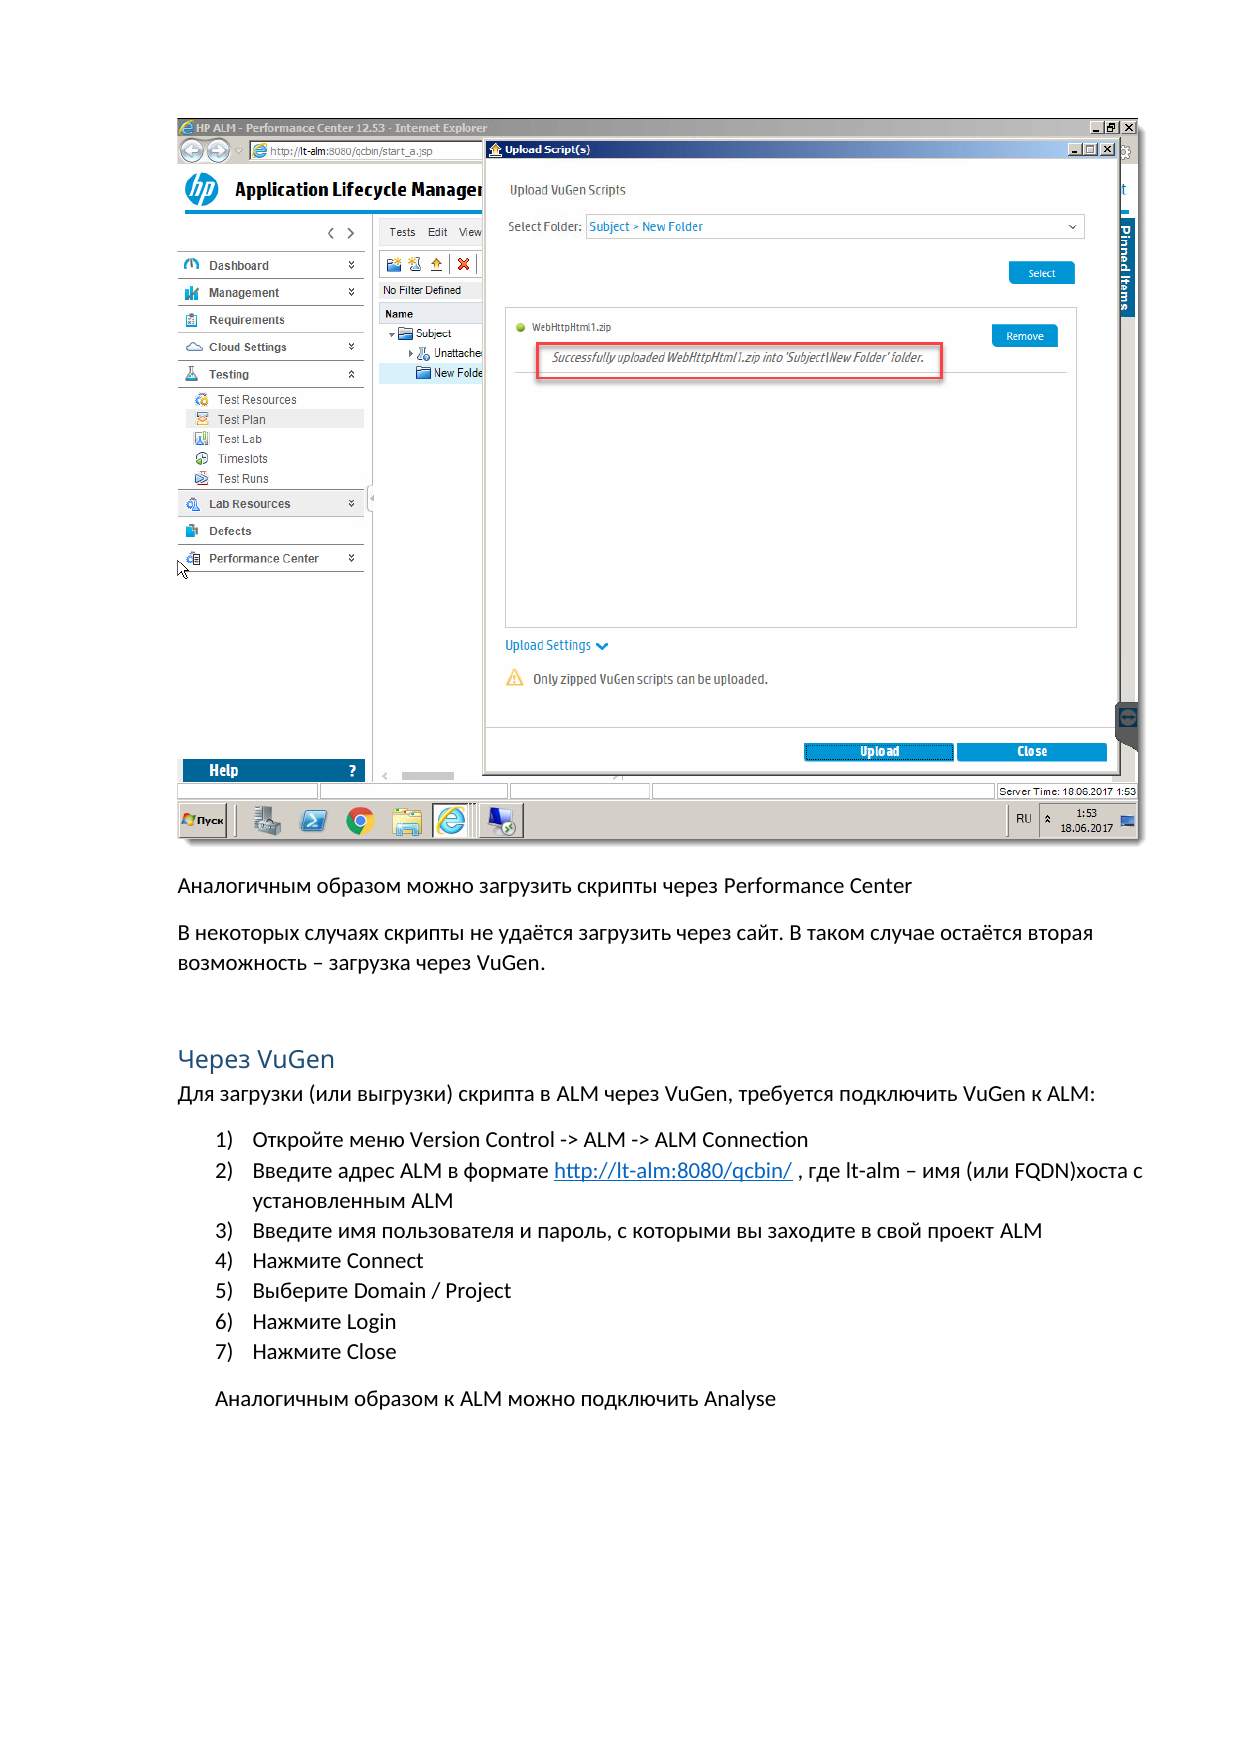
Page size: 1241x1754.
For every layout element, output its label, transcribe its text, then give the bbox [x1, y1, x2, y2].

list Нажмите Connect [215, 1246, 1152, 1274]
list Выберите Domain / Project [215, 1277, 1152, 1305]
picture [177, 118, 1152, 853]
list Нажмите Close [215, 1337, 1152, 1365]
list Введите имя пользователя и пароль, с которыми вы заходите в свой проект ALM [215, 1216, 1152, 1244]
list Введите адрес ALM в формате http://lt-alm:8080/qcbin/ , где lt-alm – имя (или FQDN)хоста с установленным ALM [215, 1156, 1152, 1214]
list Откройте меню Version Control -> ALM -> ALM Connection [215, 1126, 1152, 1154]
subtitle Через VuGen [177, 1042, 1152, 1076]
text Аналогичным образом можно загрузить скрипты через Performance Center [177, 871, 1152, 899]
text В некоторых случаях скрипты не удаётся загрузить через сайт. В таком случае остаётся вторая возможность – загрузка через VuGen. [177, 918, 1152, 976]
list Нажмите Login [215, 1307, 1152, 1335]
text Аналогичным образом к ALM можно подключить Analyse [215, 1384, 1152, 1412]
text Для загрузки (или выгрузки) скрипта в ALM через VuGen, требуется подключить VuGen к ALM: [177, 1079, 1152, 1107]
